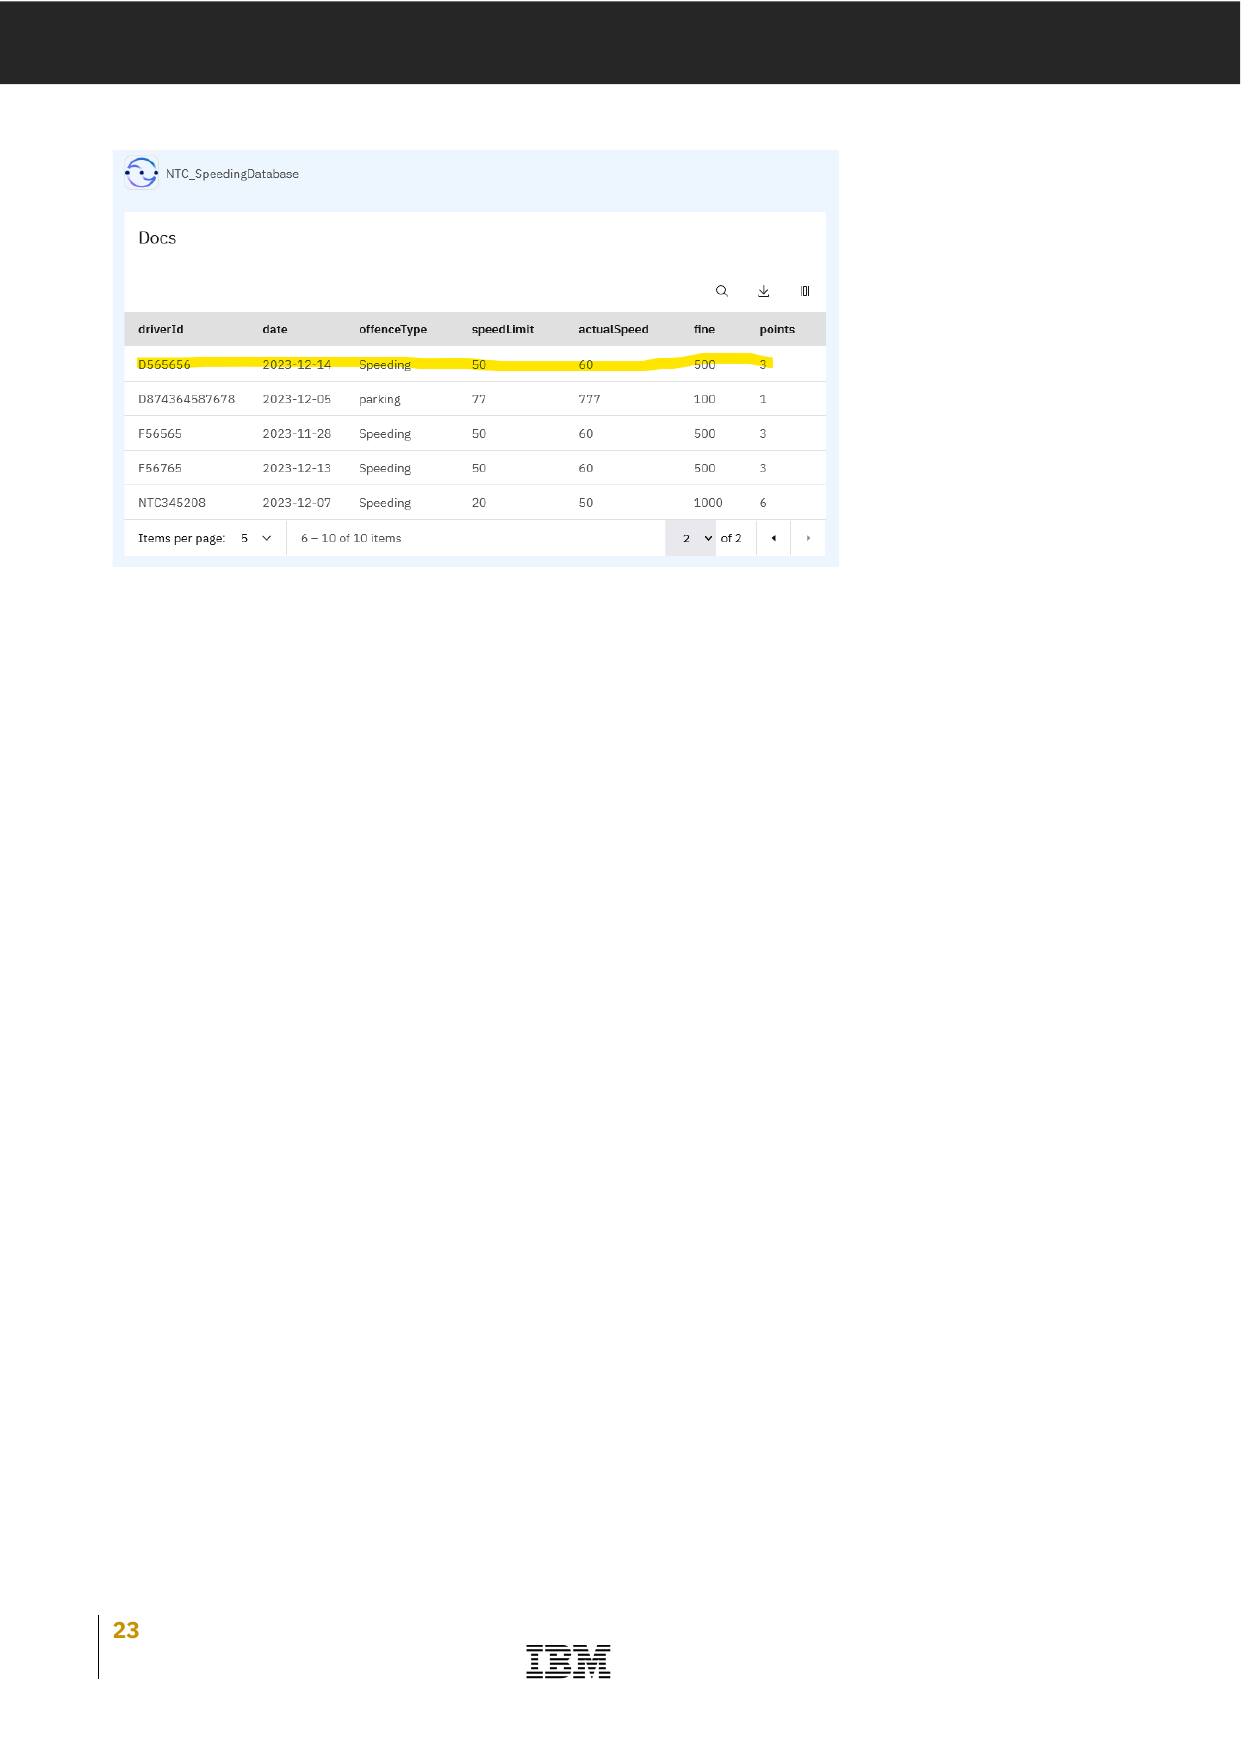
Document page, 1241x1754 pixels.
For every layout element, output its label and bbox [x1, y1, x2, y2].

picture [526, 1645, 611, 1679]
picture [112, 150, 839, 567]
